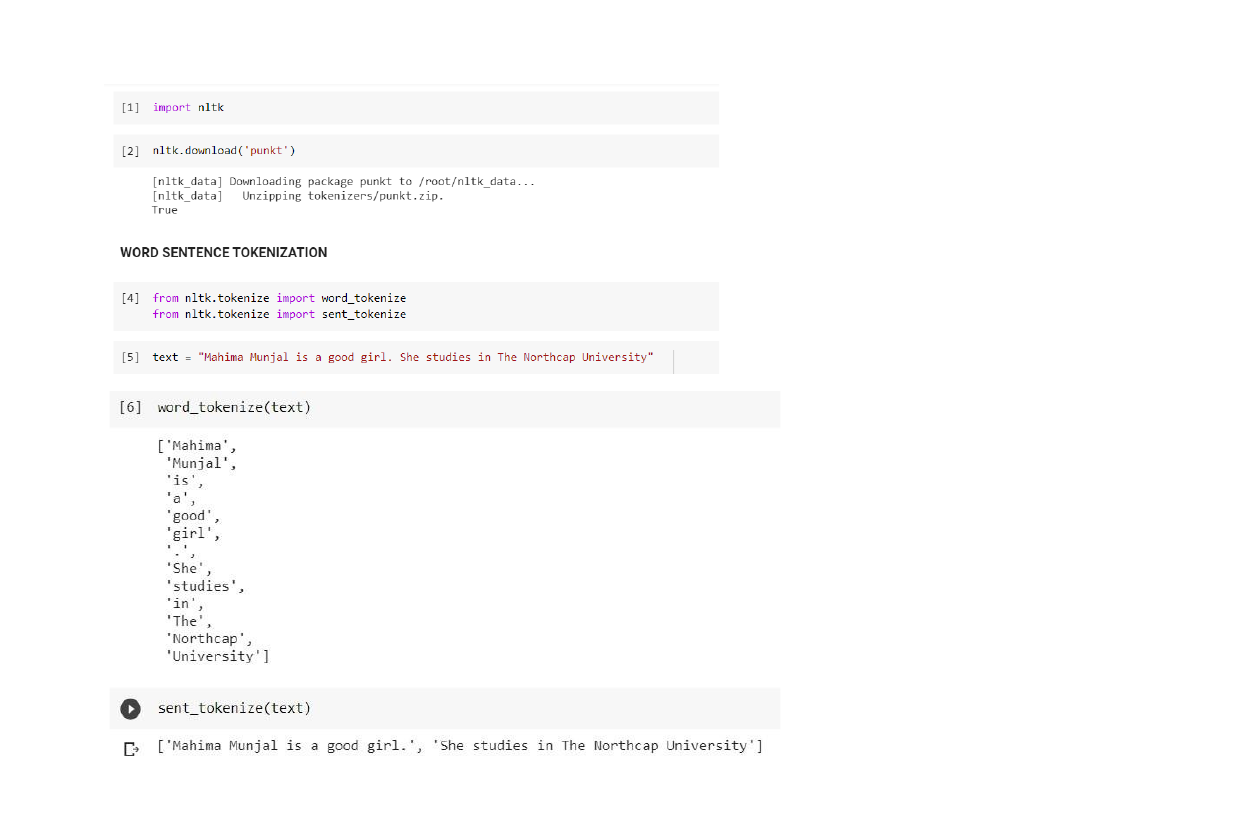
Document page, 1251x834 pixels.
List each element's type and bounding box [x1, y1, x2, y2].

picture [109, 391, 781, 756]
picture [104, 84, 720, 374]
